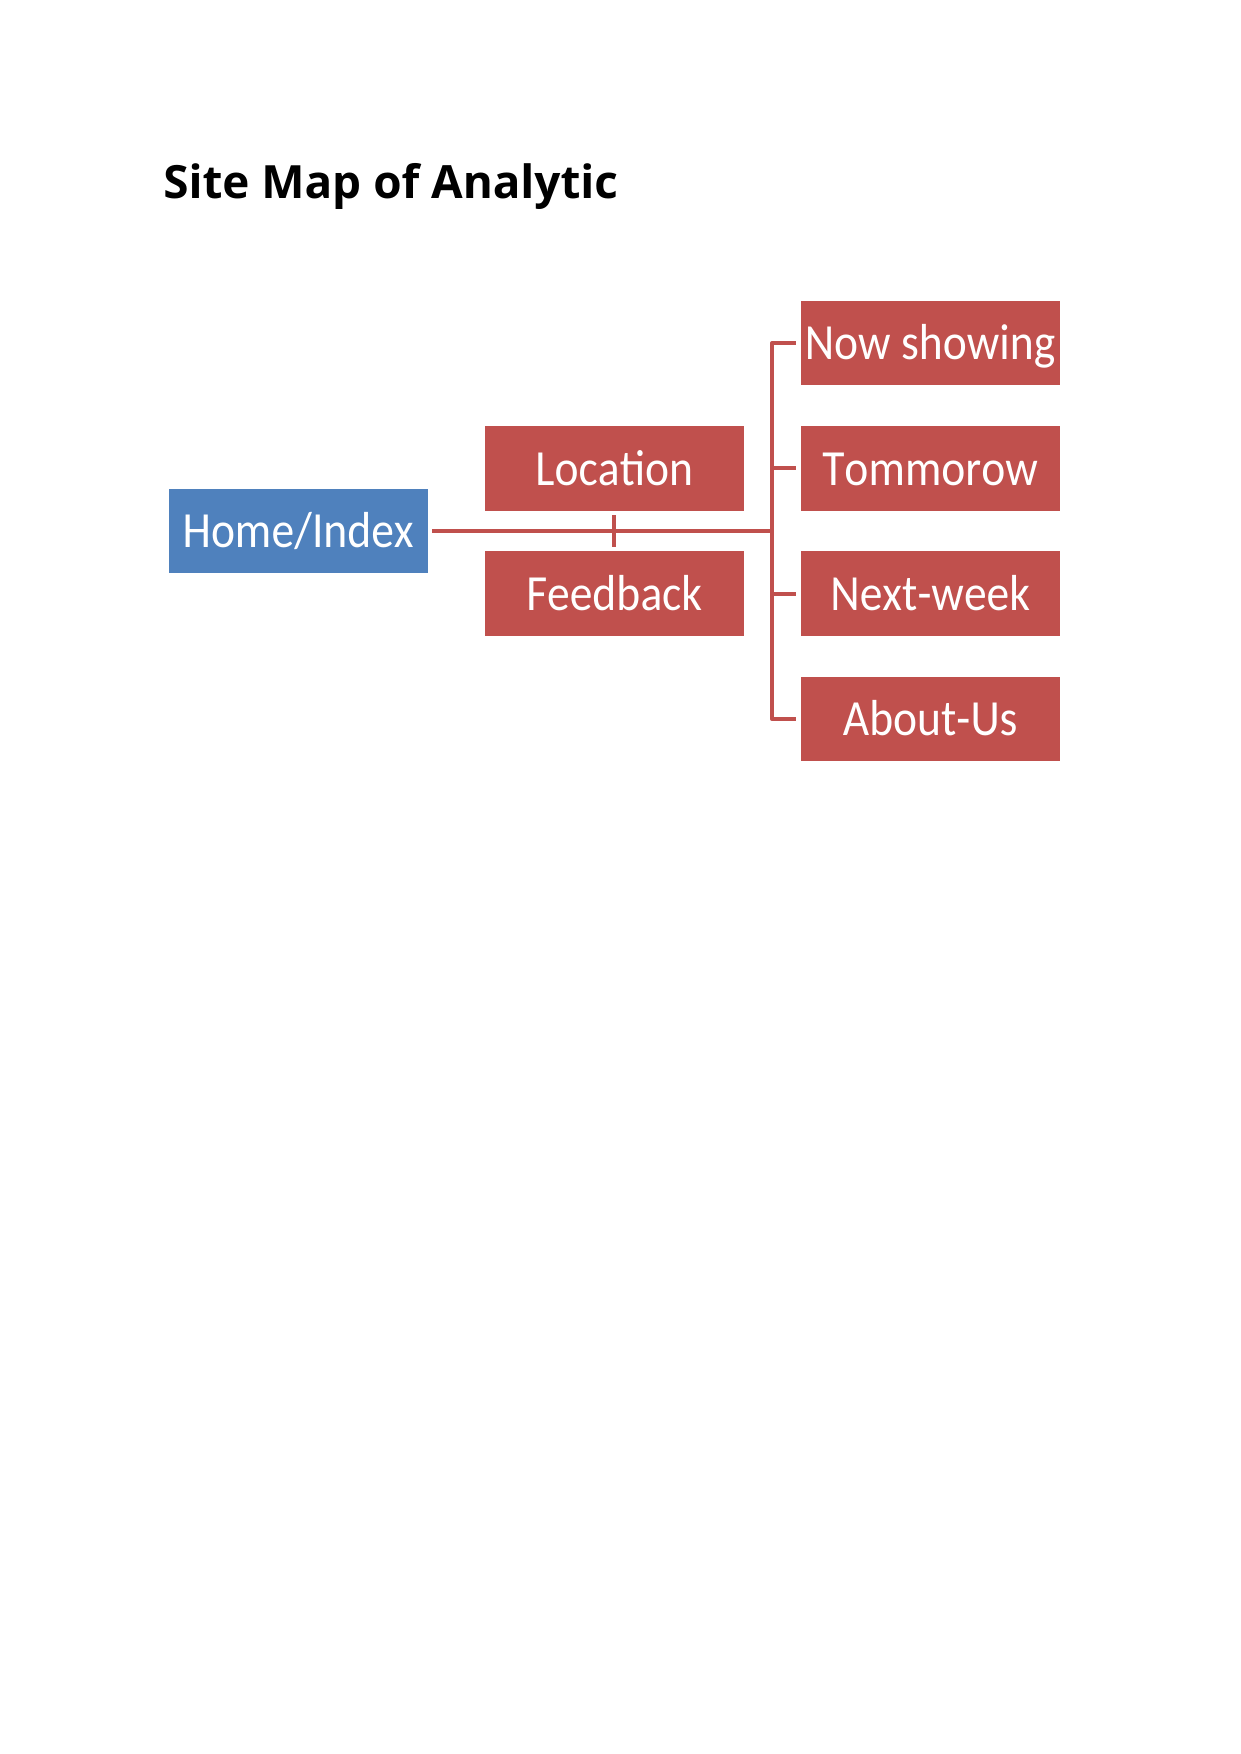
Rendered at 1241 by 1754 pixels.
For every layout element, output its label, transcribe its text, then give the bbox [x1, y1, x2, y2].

text Location page: Here users can use our embedded maps to get directions to our Biggest Theater in Palapye, as such making it easy to find us even if they are new in town Site Map of Analytic [150, 150, 1090, 212]
